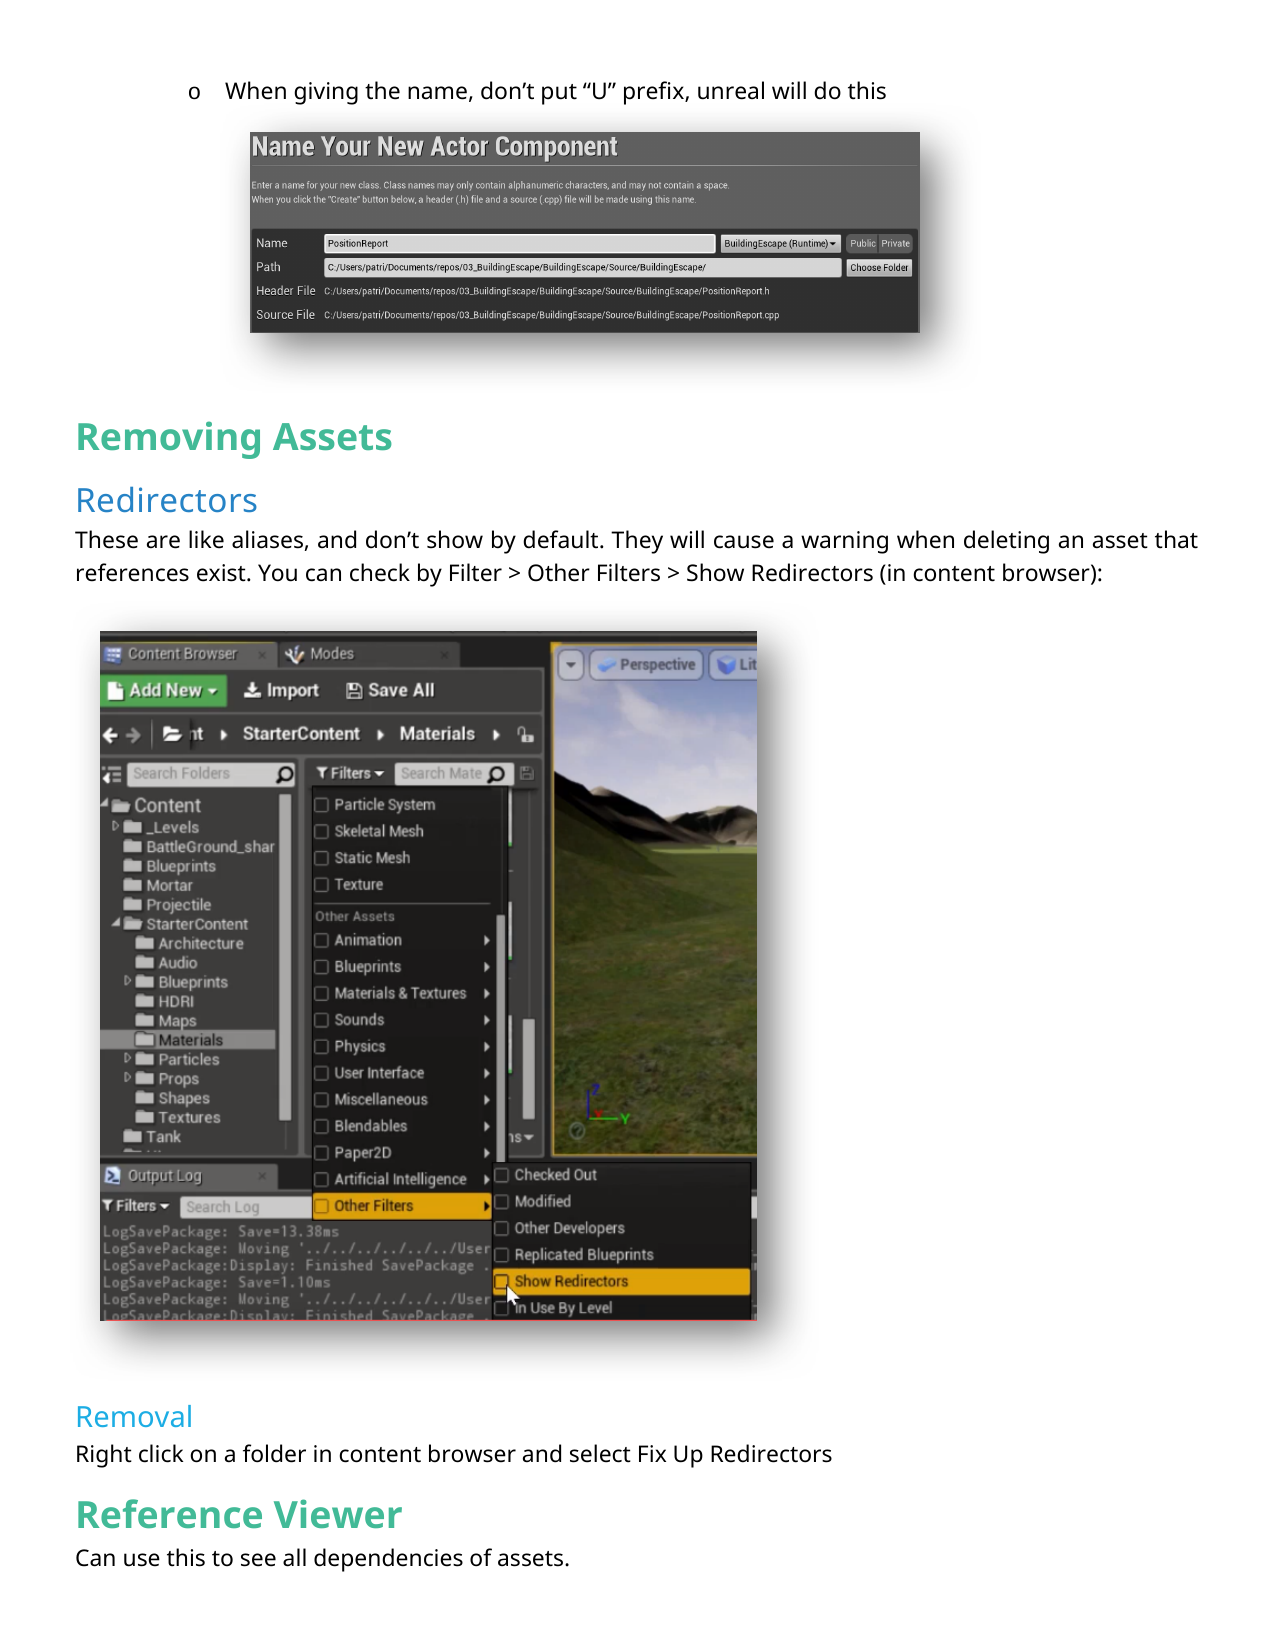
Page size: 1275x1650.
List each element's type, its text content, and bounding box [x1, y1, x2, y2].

text Right click on a folder in content browser and select Fix Up Redirectors [75, 1438, 1200, 1470]
text These are like aliases, and don’t show by default. They will cause a warning when deleting an asset that references exist. You can check by Filter > Other Filters > Show Redirectors (in content browser): [75, 524, 1200, 588]
subtitle Removing Assets [75, 411, 1200, 462]
picture [100, 631, 757, 1321]
picture [250, 132, 920, 333]
subtitle Reference Viewer [75, 1488, 1200, 1539]
subtitle Removal [75, 1397, 1200, 1436]
text Can use this to see all dependencies of assets. [75, 1541, 1200, 1573]
subtitle Redirectors [75, 477, 1200, 522]
